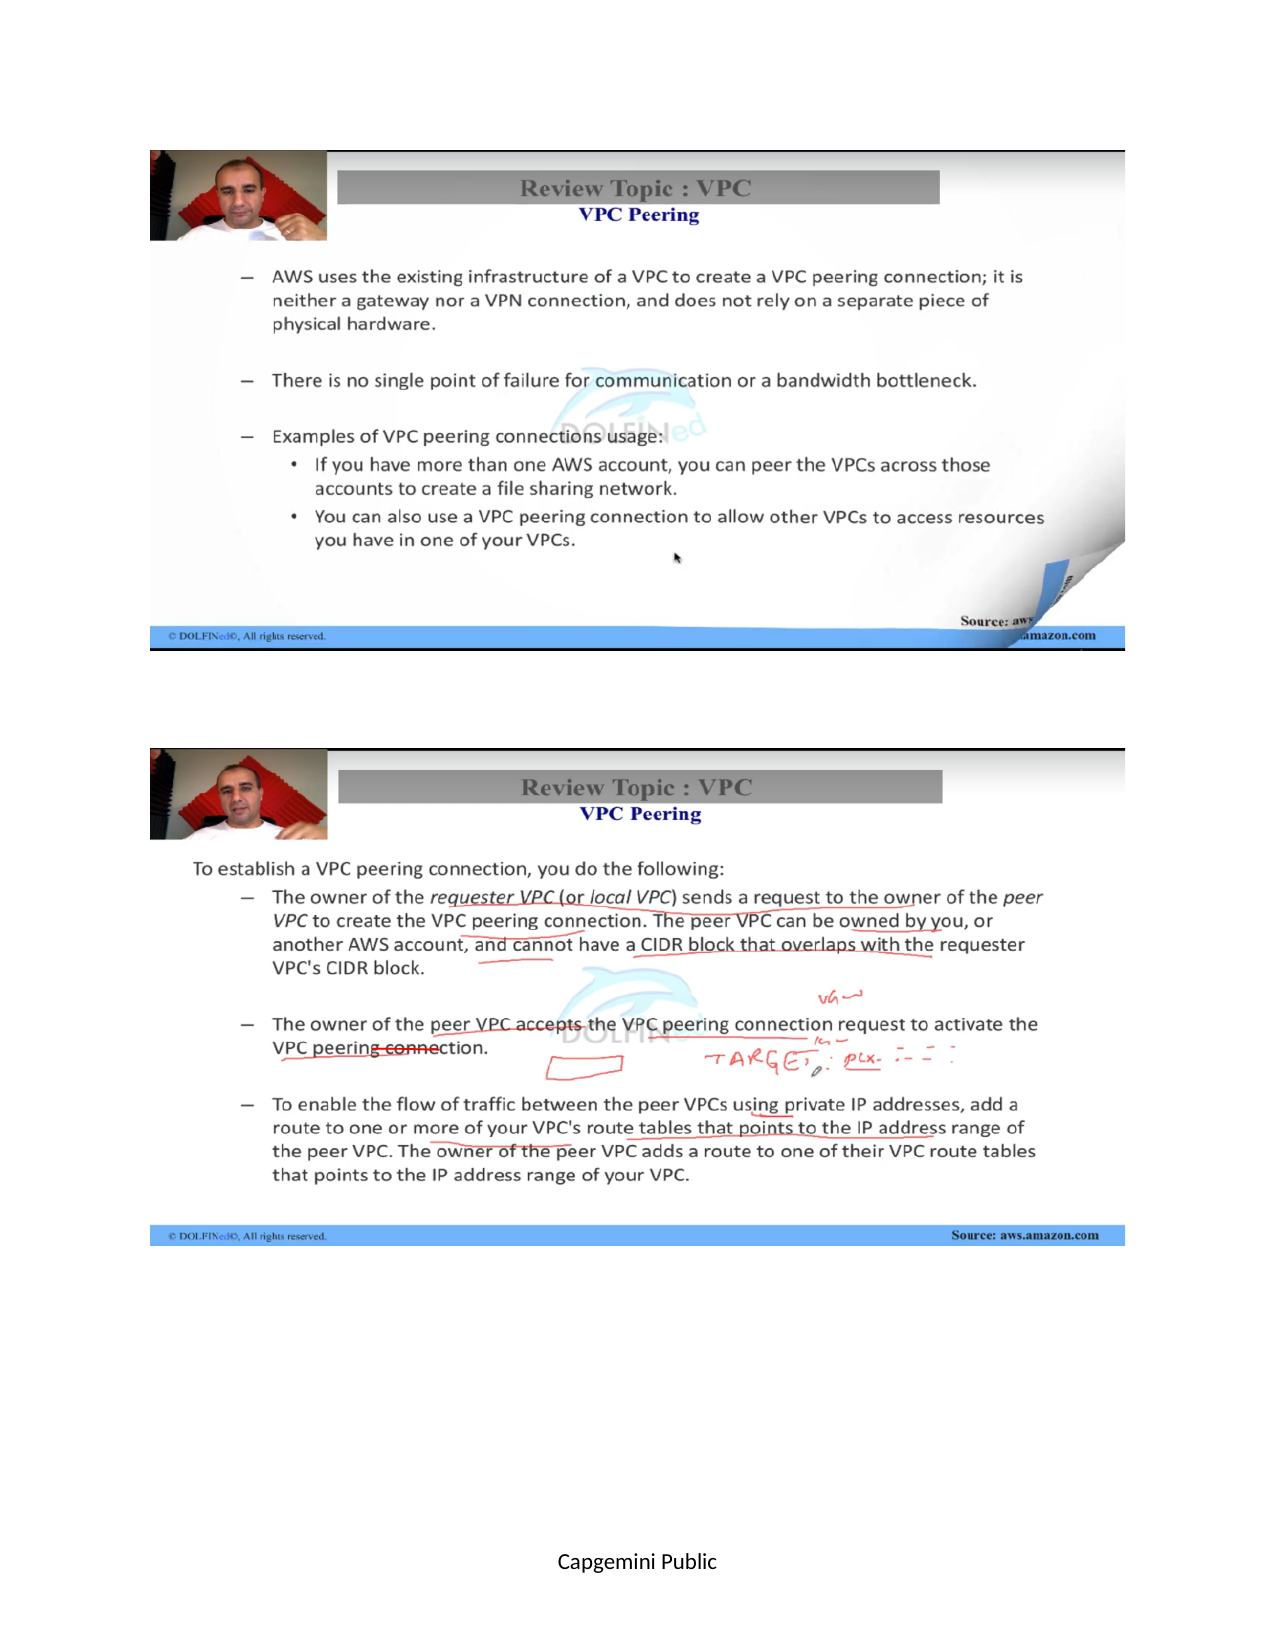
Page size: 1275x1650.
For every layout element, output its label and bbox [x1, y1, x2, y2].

picture [150, 150, 1125, 651]
picture [150, 748, 1125, 1246]
